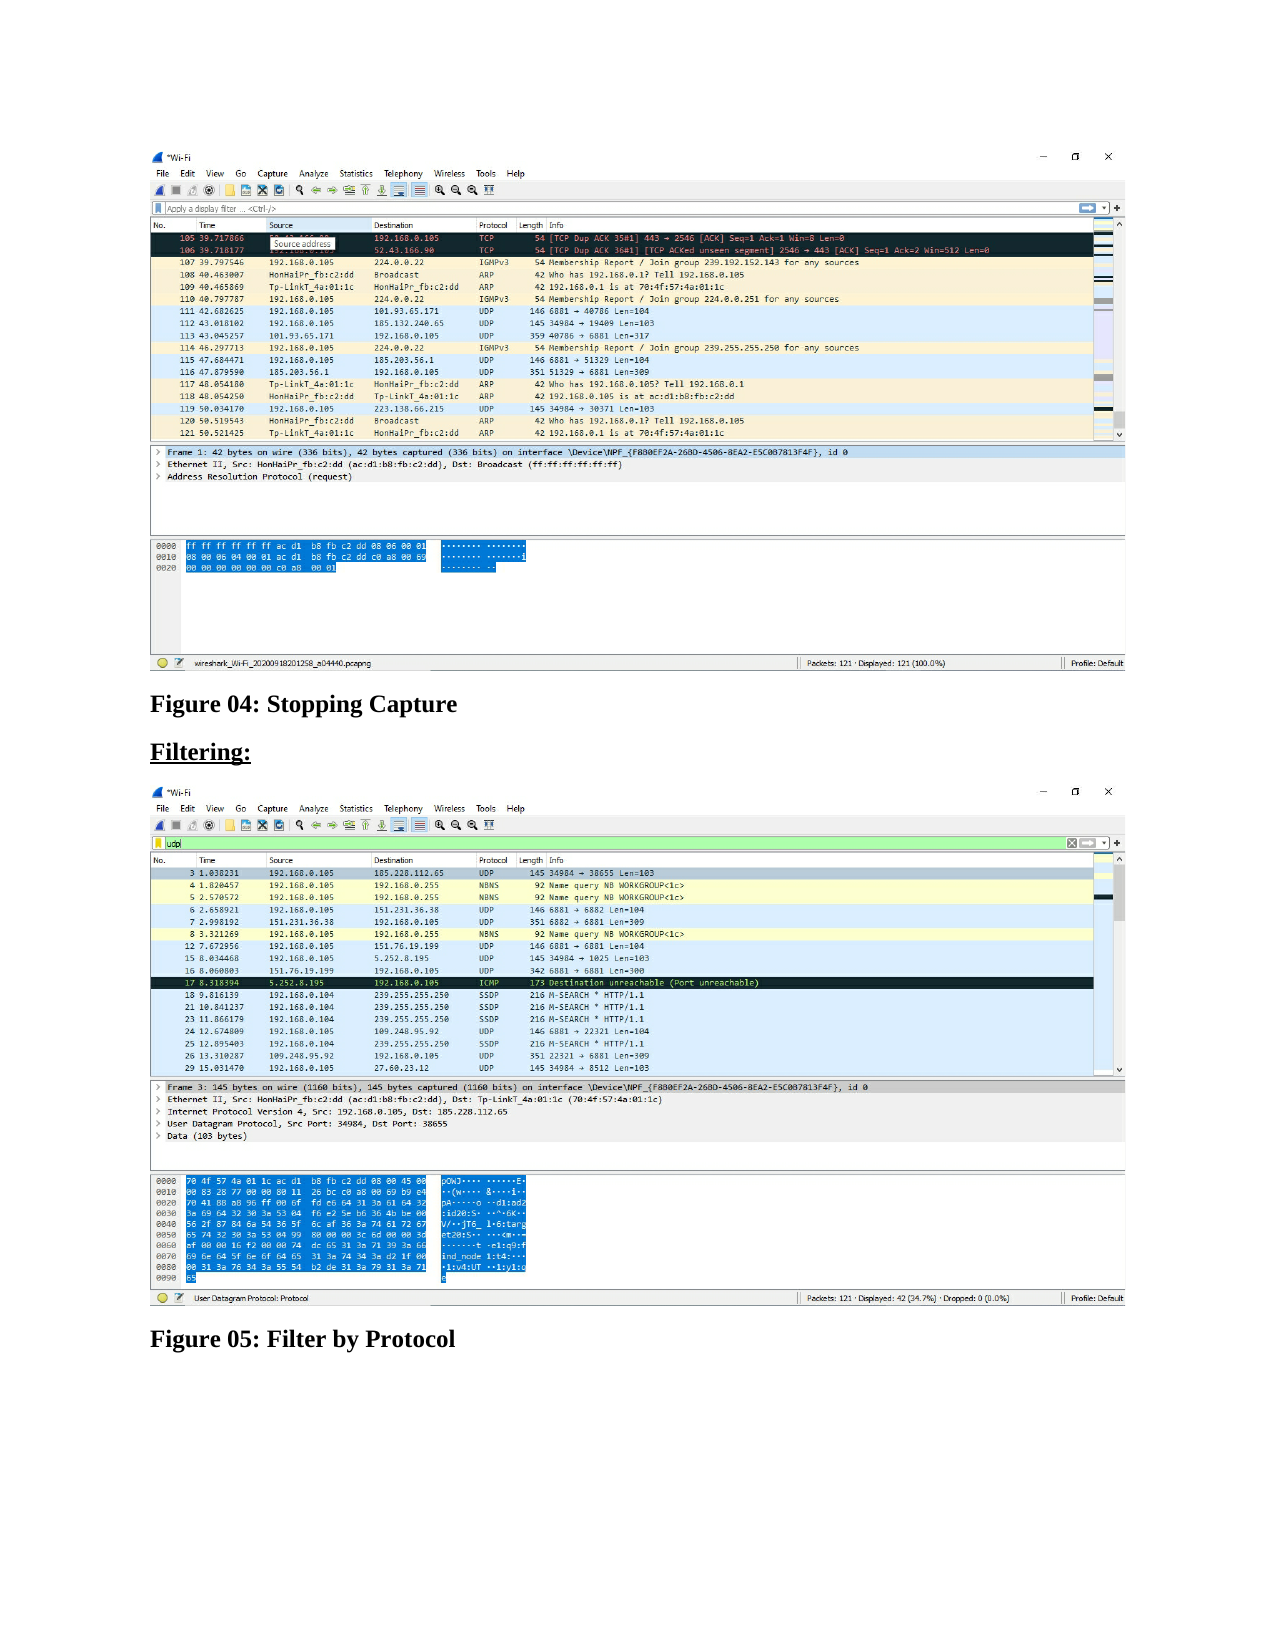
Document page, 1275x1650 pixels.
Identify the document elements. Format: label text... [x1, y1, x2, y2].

picture [150, 785, 1125, 1306]
text Figure 05: Filter by Protocol [150, 1324, 1125, 1353]
picture [150, 150, 1125, 671]
text Figure 04: Stopping Capture [150, 689, 1125, 718]
text Filtering: [150, 737, 1125, 766]
